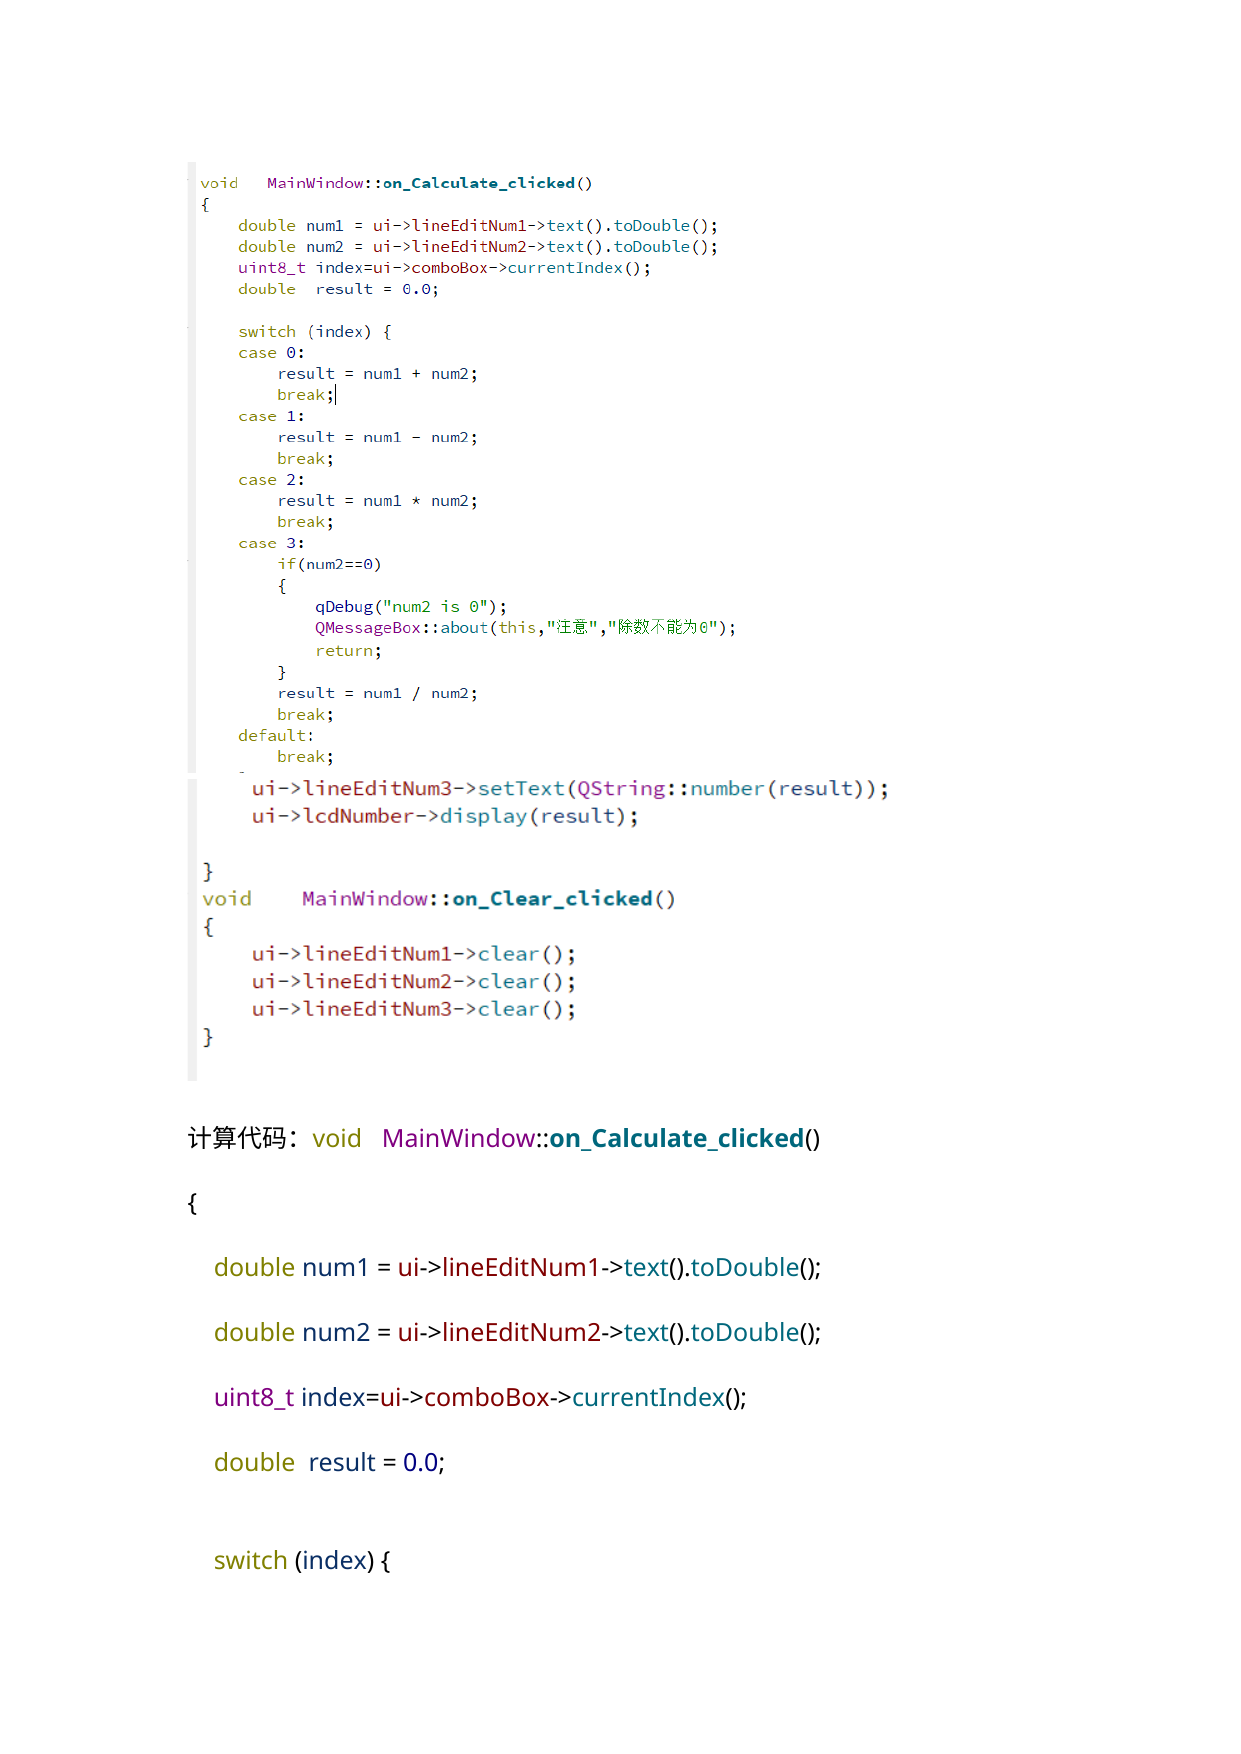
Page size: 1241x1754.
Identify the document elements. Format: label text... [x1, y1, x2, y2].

text { [187, 1169, 1053, 1234]
text double num1 = ui->lineEditNum1->text().toDouble(); [187, 1234, 1053, 1299]
text double result = 0.0; [187, 1429, 1053, 1494]
text 计算代码：void MainWindow::on_Calculate_clicked() [187, 1104, 1053, 1169]
text switch (index) { [187, 1527, 1053, 1592]
picture [187, 779, 1032, 1081]
picture [187, 162, 1053, 773]
text uint8_t index=ui->comboBox->currentIndex(); [187, 1364, 1053, 1429]
text double num2 = ui->lineEditNum2->text().toDouble(); [187, 1299, 1053, 1364]
